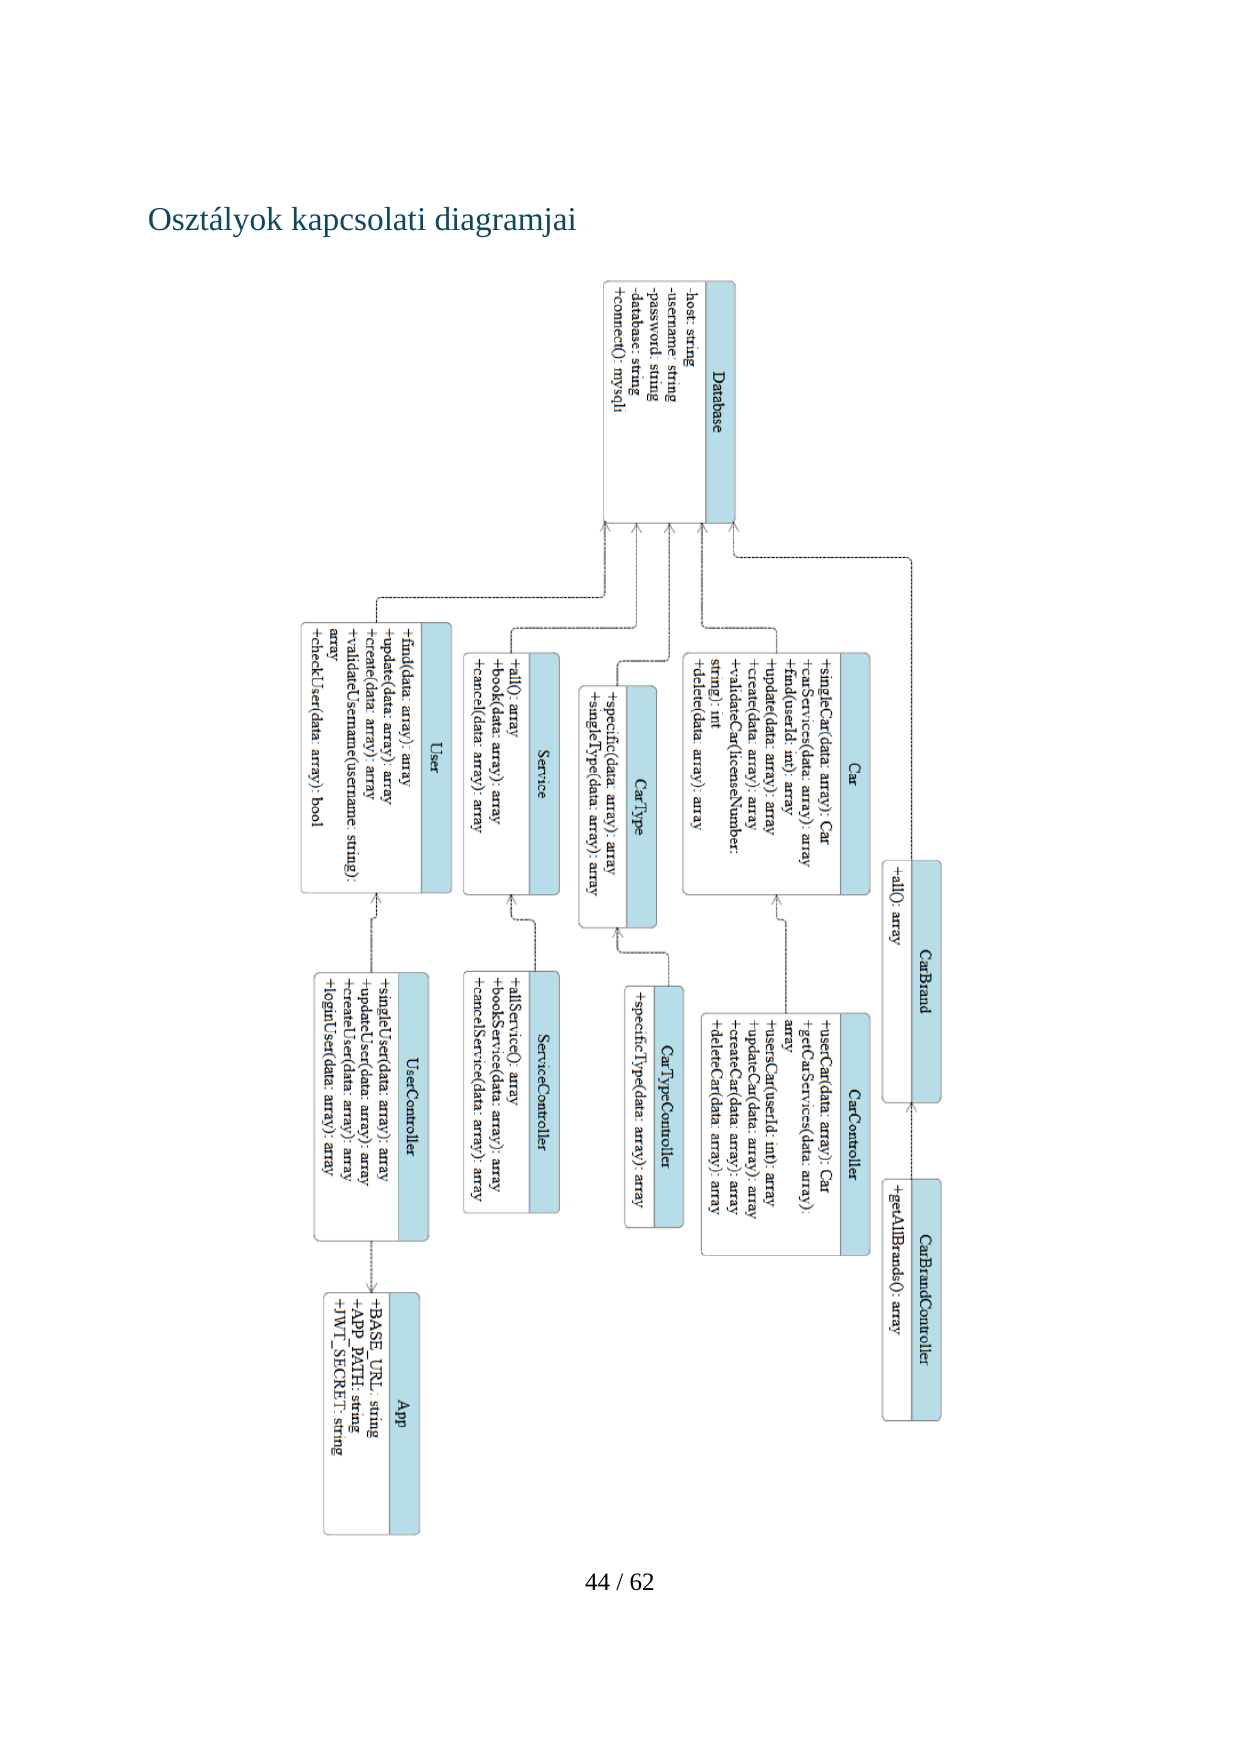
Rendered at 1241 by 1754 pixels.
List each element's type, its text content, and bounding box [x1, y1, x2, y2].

subtitle Osztályok kapcsolati diagramjai [148, 199, 1092, 237]
picture [292, 275, 949, 1544]
